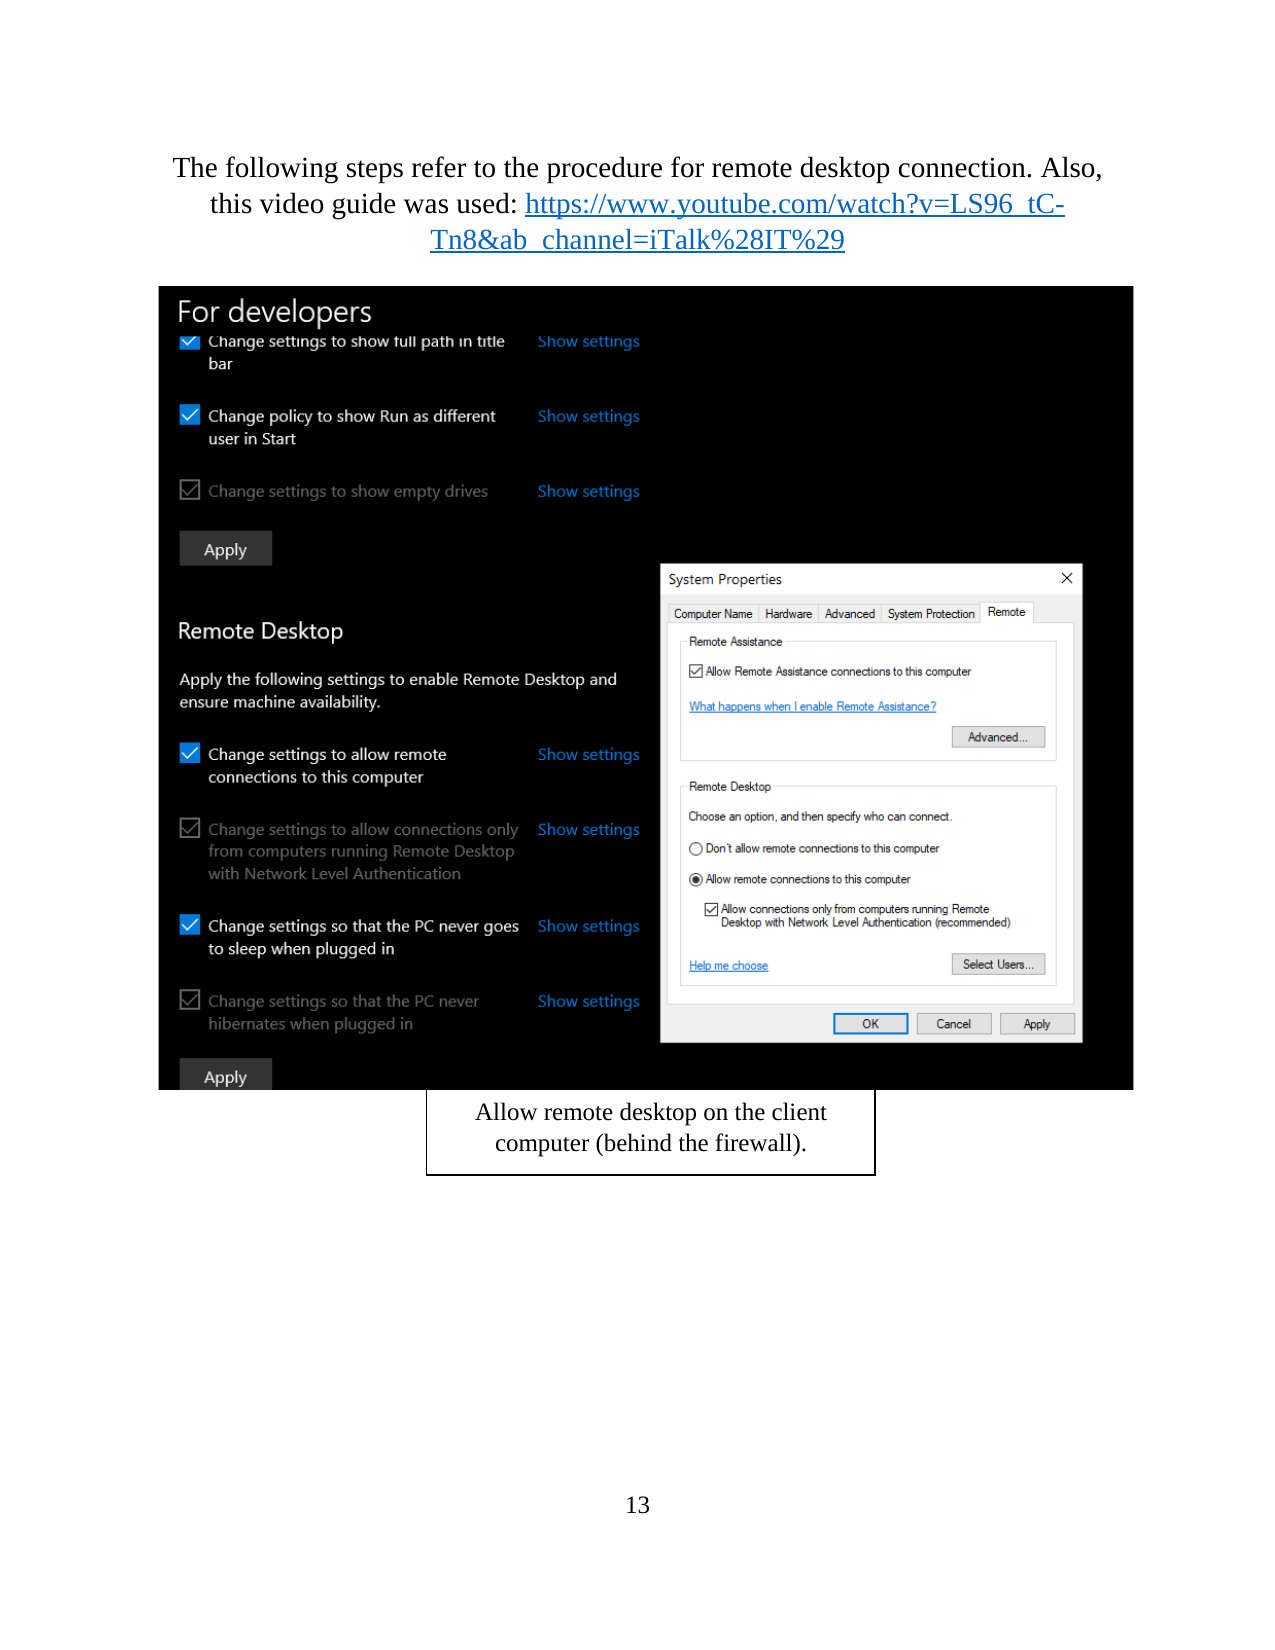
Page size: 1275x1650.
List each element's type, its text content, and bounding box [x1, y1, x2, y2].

text The following steps refer to the procedure for remote desktop connection. Also, this video guide was used: https://www.youtube.com/watch?v=LS96_tC-Tn8&ab_channel=iTalk%28IT%29 [150, 150, 1125, 256]
picture [158, 286, 1134, 1090]
